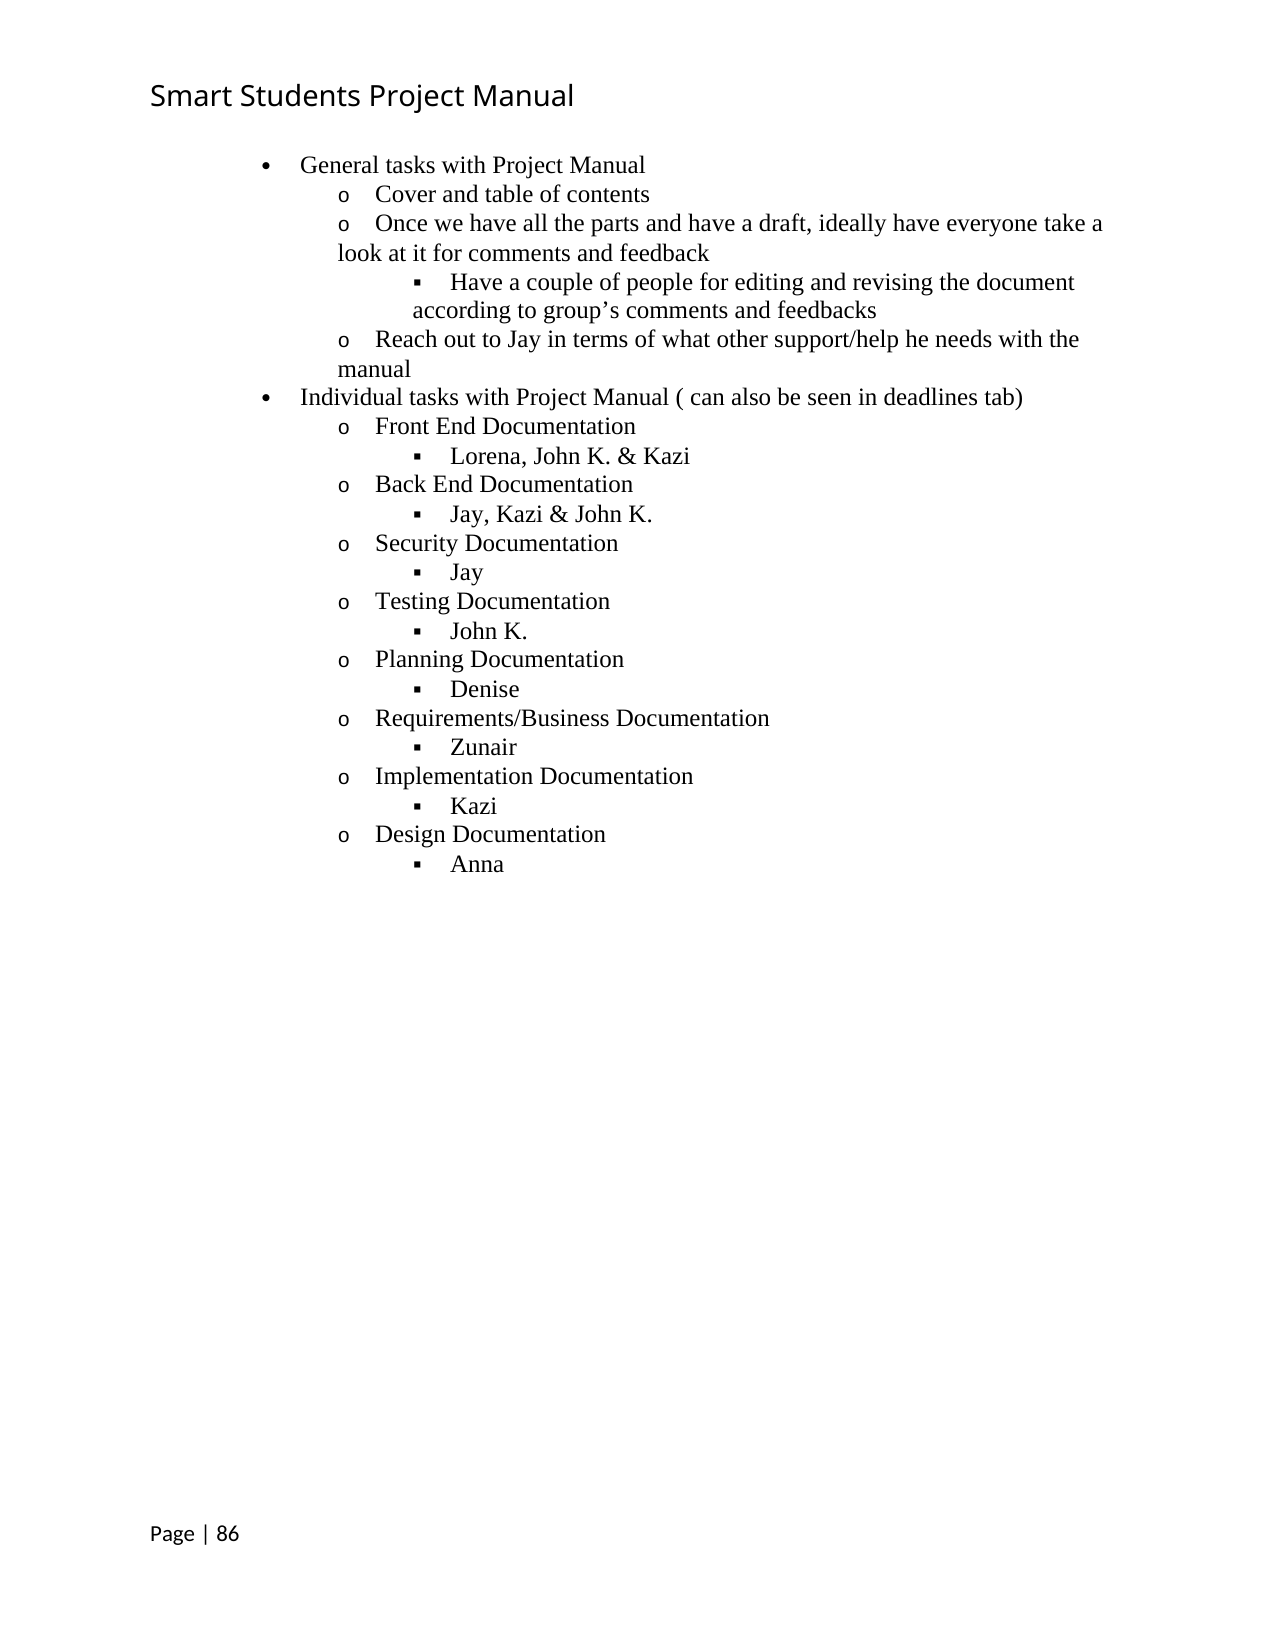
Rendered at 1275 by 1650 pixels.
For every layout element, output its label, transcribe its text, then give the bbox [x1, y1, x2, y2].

list Security Documentation [337, 528, 1125, 557]
list Reach out to Jay in terms of what other support/help he needs with the manual [337, 324, 1125, 382]
list Individual tasks with Project Manual ( can also be seen in deadlines tab) [262, 382, 1125, 411]
list Lorena, John K. & Kazi [412, 441, 1125, 469]
list Design Documentation [337, 819, 1125, 849]
list Anna [412, 849, 1125, 878]
list Testing Documentation [337, 586, 1125, 616]
list Zunair [412, 732, 1125, 761]
list Denise [412, 674, 1125, 703]
list Front End Documentation [337, 411, 1125, 441]
list General tasks with Project Manual [262, 150, 1125, 179]
list Cover and table of contents [337, 179, 1125, 208]
list Kazi [412, 791, 1125, 819]
list Once we have all the parts and have a draft, ideally have everyone take a look at it for comments and feedback [337, 208, 1125, 267]
list Planning Documentation [337, 644, 1125, 674]
list John K. [412, 616, 1125, 644]
list Jay, Kazi & John K. [412, 499, 1125, 528]
list Jay [412, 557, 1125, 586]
list Have a couple of people for editing and revising the document according to group’s comments and feedbacks [412, 267, 1125, 324]
list Back End Documentation [337, 469, 1125, 499]
list Requirements/Business Documentation [337, 703, 1125, 732]
list Implementation Documentation [337, 761, 1125, 791]
